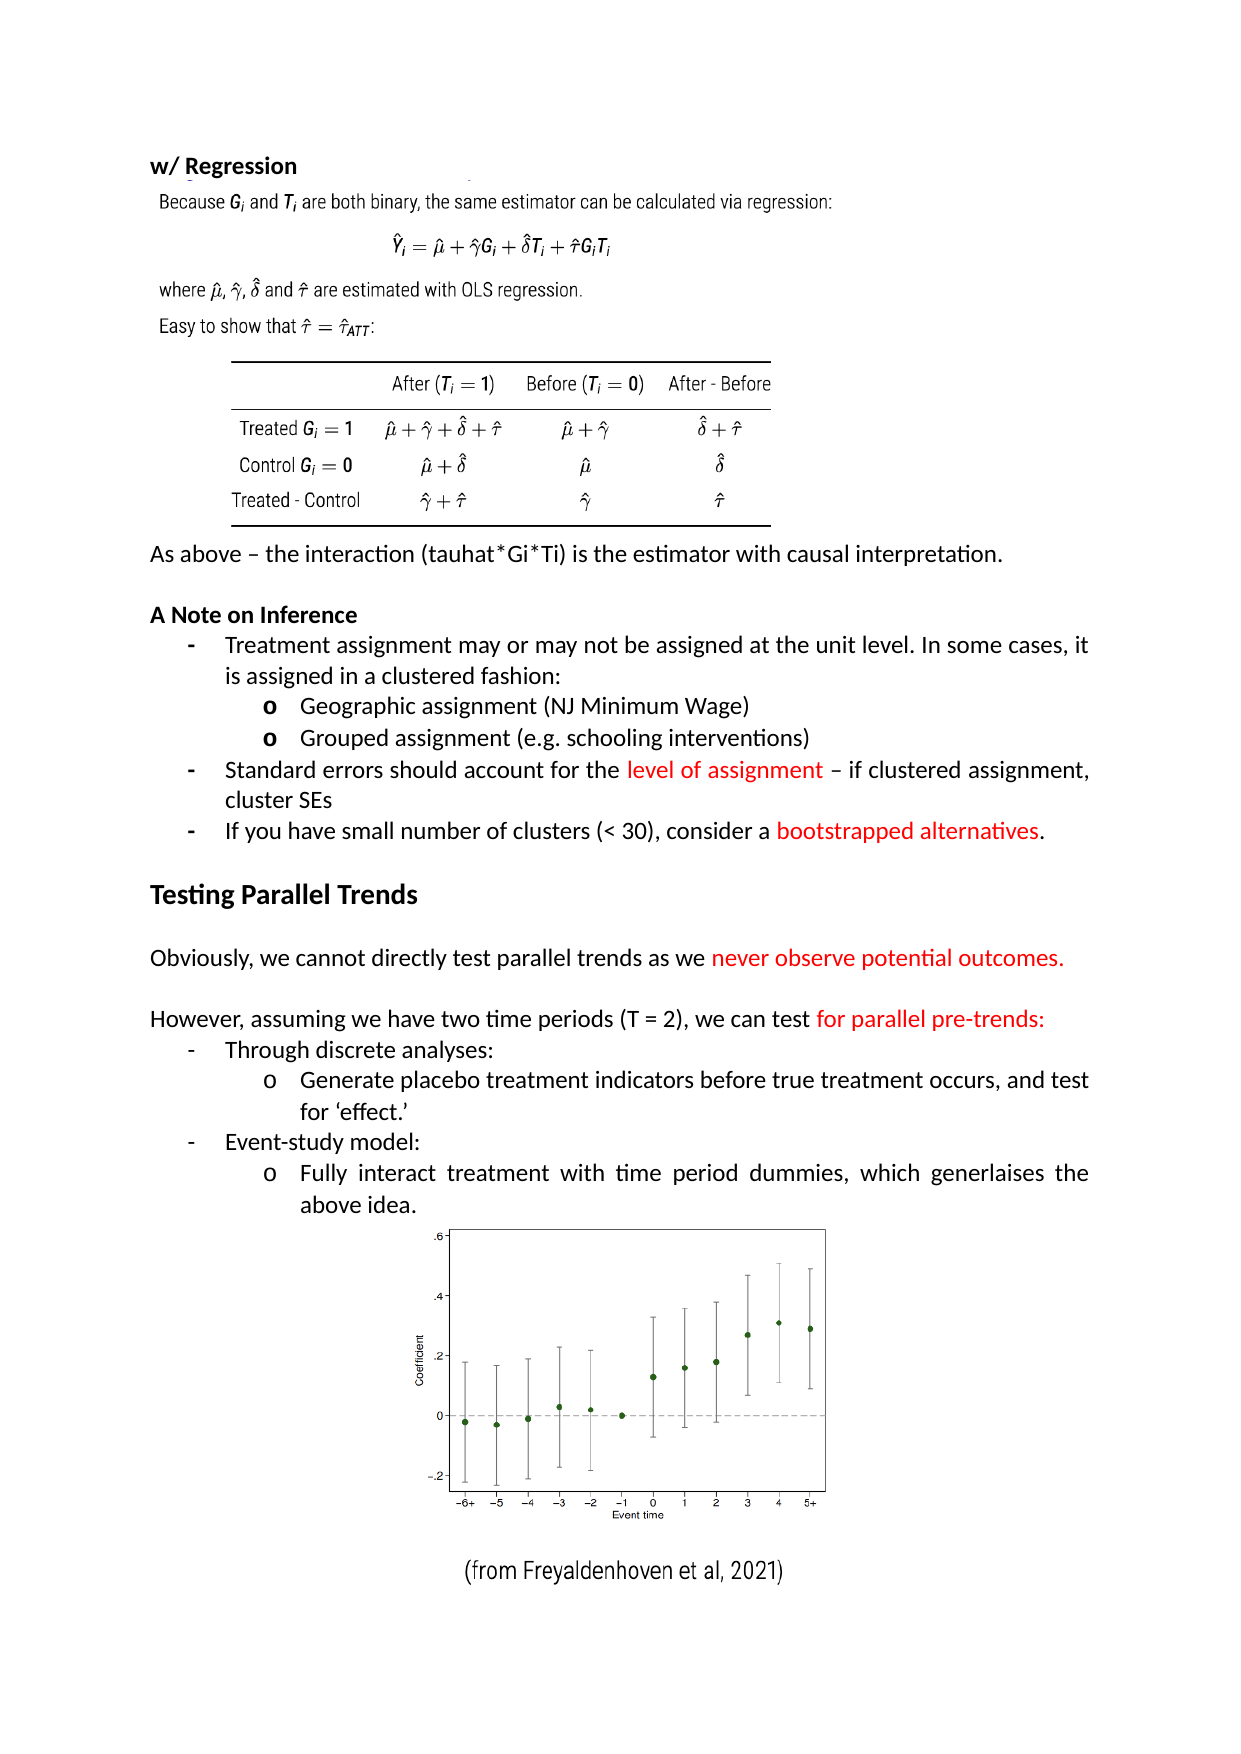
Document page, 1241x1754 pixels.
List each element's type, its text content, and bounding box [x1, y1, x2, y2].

list Through discrete analyses: [187, 1034, 1090, 1064]
list Fully interact treatment with time period dummies, which generlaises the above idea. [262, 1157, 1090, 1219]
picture [150, 180, 845, 538]
picture [402, 1219, 838, 1590]
text As above – the interaction (tauhat*Gi*Ti) is the estimator with causal interpretation. [150, 538, 1090, 568]
list Treatment assignment may or may not be assigned at the unit level. In some cases, it is assigned in a clustered fashion: [187, 629, 1090, 690]
text A Note on Inference [150, 599, 1090, 629]
list Geographic assignment (NJ Minimum Wage) [262, 690, 1090, 722]
list Grouped assignment (e.g. schooling interventions) [262, 722, 1090, 754]
text Obviously, we cannot directly test parallel trends as we never observe potential outcomes. [150, 942, 1090, 973]
list Generate placebo treatment indicators before true treatment occurs, and test for ‘effect.’ [262, 1064, 1090, 1127]
list If you have small number of clusters (< 30), consider a bootstrapped alternatives. [187, 815, 1090, 846]
text Testing Parallel Trends [150, 876, 1090, 912]
text w/ Regression [150, 150, 1090, 181]
list Standard errors should account for the level of assignment – if clustered assignment, cluster SEs [187, 754, 1090, 815]
list Event-study model: [187, 1127, 1090, 1157]
text However, assuming we have two time periods (T = 2), we can test for parallel pre-trends: [150, 1003, 1090, 1034]
